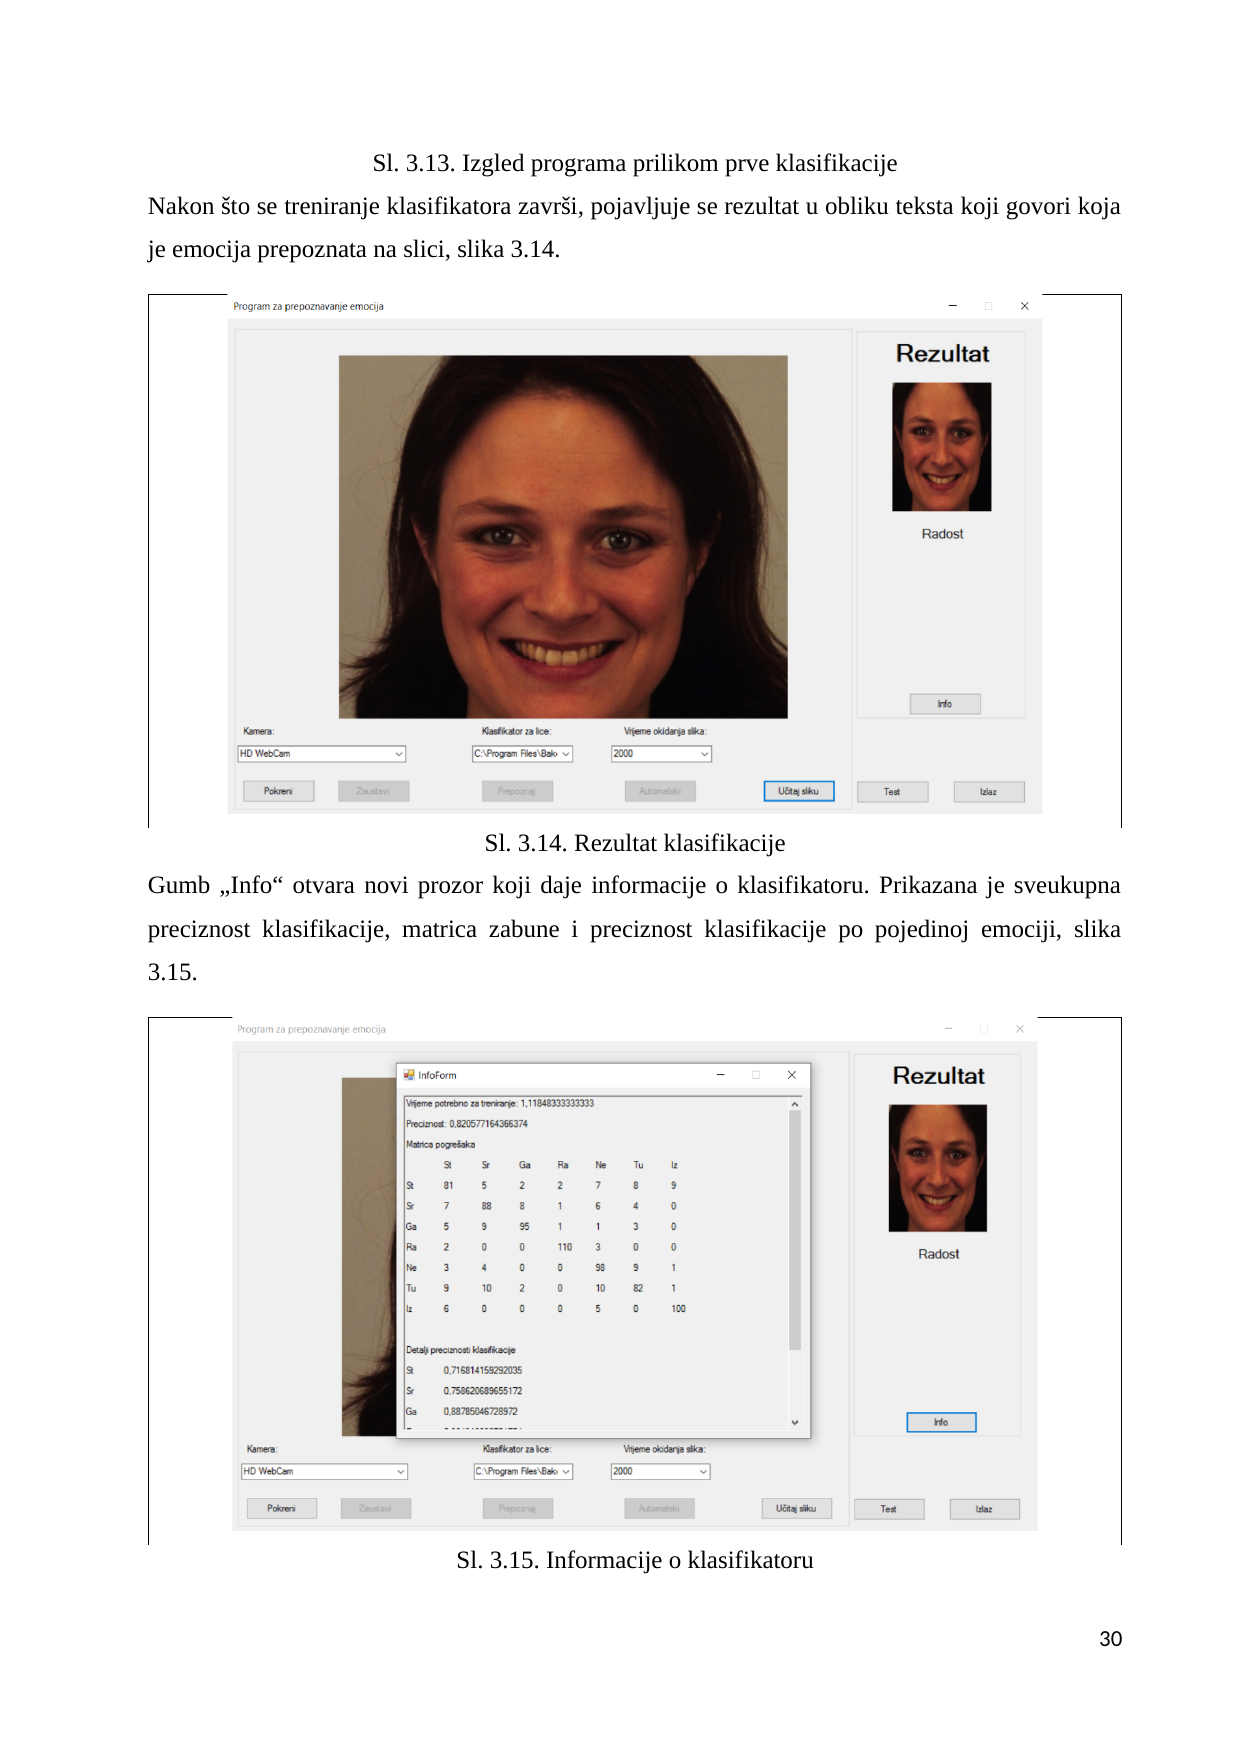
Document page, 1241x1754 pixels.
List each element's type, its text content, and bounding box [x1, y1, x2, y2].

picture [232, 1017, 1038, 1531]
table_cell Sl. 3.14. Rezultat klasifikacije [148, 828, 1122, 871]
table_cell Sl. 3.13. Izgled programa prilikom prve klasifikacije [148, 148, 1122, 191]
table_cell Sl. 3.15. Informacije o klasifikatoru [148, 1545, 1122, 1588]
table_header [149, 295, 1121, 828]
text Gumb „Info“ otvara novi prozor koji daje informacije o klasifikatoru. Prikazana je sveukupna preciznost klasifikacije, matrica zabune i preciznost klasifikacije po pojedinoj emociji, slika 3.15. [148, 871, 1122, 986]
table_header [149, 1018, 1121, 1545]
text Nakon što se treniranje klasifikatora završi, pojavljuje se rezultat u obliku teksta koji govori koja je emocija prepoznata na slici, slika 3.14. [148, 191, 1122, 263]
picture [227, 294, 1043, 814]
